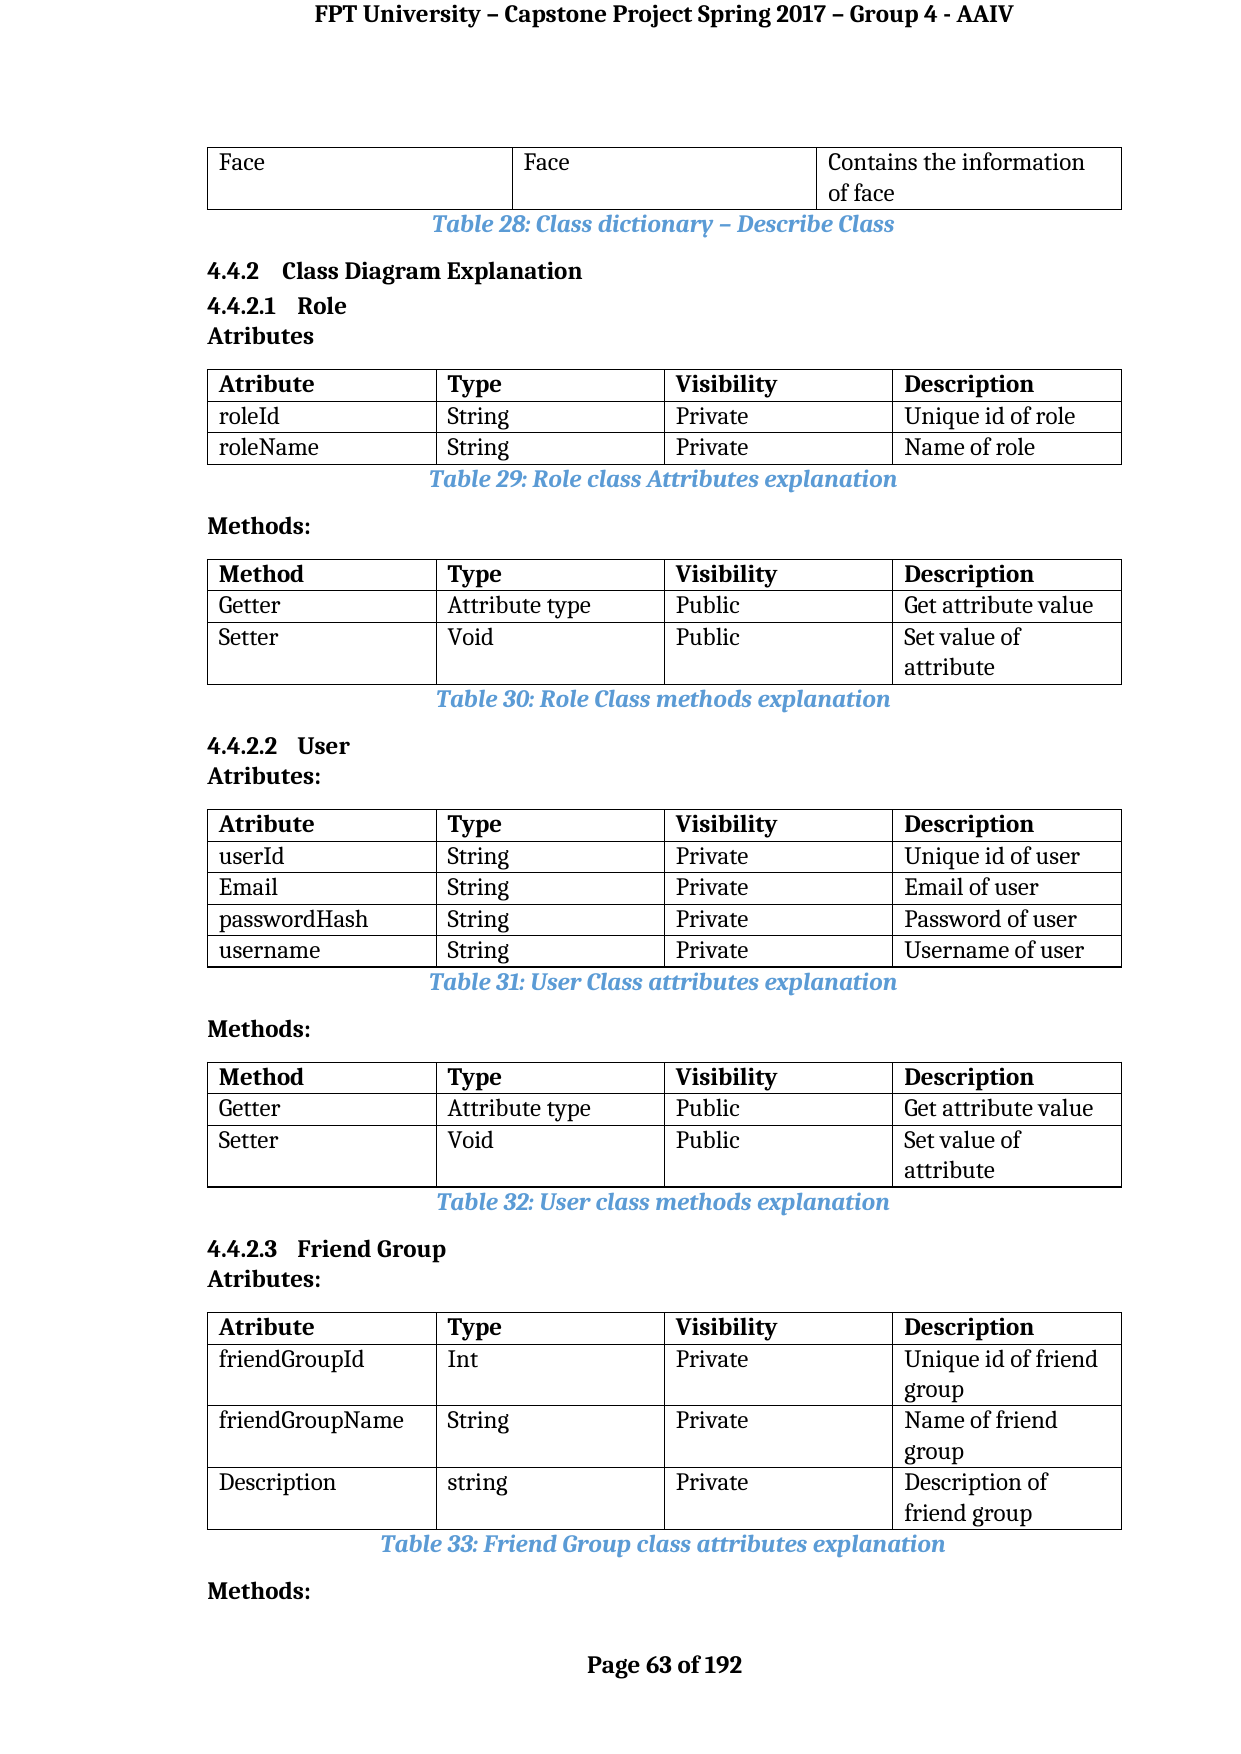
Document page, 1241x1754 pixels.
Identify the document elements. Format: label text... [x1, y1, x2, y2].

table_cell userId [208, 842, 436, 872]
table_cell Private [665, 402, 892, 432]
table_cell Get attribute value [893, 1094, 1121, 1124]
table_cell String [437, 842, 664, 872]
table_cell passwordHash [208, 905, 436, 935]
table_cell String [437, 936, 664, 966]
table_cell Face [208, 148, 512, 209]
table_cell Getter [208, 1094, 436, 1124]
text Methods: [207, 1014, 1122, 1043]
table_cell Attribute type [437, 1094, 664, 1124]
table_cell Email [208, 873, 436, 903]
text Atributes: [207, 762, 1122, 791]
table_cell Username of user [893, 936, 1121, 966]
table_cell Private [665, 936, 892, 966]
text Table 28: Class dictionary – Describe Class [207, 210, 1122, 239]
table_cell roleName [208, 433, 436, 463]
table_cell String [437, 402, 664, 432]
table_cell friendGroupName [208, 1406, 436, 1467]
table_cell String [437, 873, 664, 903]
text Methods: [207, 512, 1122, 540]
table_cell Unique id of user [893, 842, 1121, 872]
table_cell Description of friend group [893, 1468, 1121, 1529]
table_cell Name of role [893, 433, 1121, 463]
table_cell Private [665, 1406, 892, 1467]
table_cell String [437, 1406, 664, 1467]
table_cell Attribute type [437, 591, 664, 622]
table_header Description [893, 810, 1121, 841]
table_cell Contains the information of face [817, 148, 1121, 209]
table_header Description [893, 1063, 1121, 1093]
table_header Type [437, 1063, 664, 1093]
subtitle Role [207, 292, 1122, 320]
table_cell Void [437, 1126, 664, 1186]
text Atributes: [207, 1265, 1122, 1294]
table_cell Email of user [893, 873, 1121, 903]
table_header Type [437, 1313, 664, 1343]
table_cell Unique id of friend group [893, 1345, 1121, 1405]
table_cell Void [437, 623, 664, 683]
table_cell Get attribute value [893, 591, 1121, 622]
table_cell friendGroupId [208, 1345, 436, 1405]
table_cell Public [665, 623, 892, 683]
table_cell Private [665, 842, 892, 872]
table_header Method [208, 560, 436, 590]
table_header Type [437, 810, 664, 841]
table_cell Setter [208, 623, 436, 683]
text Table 32: User class methods explanation [207, 1188, 1122, 1216]
subtitle User [207, 732, 1122, 760]
table_cell Private [665, 1345, 892, 1405]
table_cell Name of friend group [893, 1406, 1121, 1467]
table_cell Private [665, 905, 892, 935]
table_cell Public [665, 1094, 892, 1124]
table_cell String [437, 433, 664, 463]
table_header Method [208, 1063, 436, 1093]
table_cell Getter [208, 591, 436, 622]
text Atributes [207, 322, 1122, 351]
table_header Visibility [665, 810, 892, 841]
table_header Description [893, 370, 1121, 401]
table_cell Face [513, 148, 816, 209]
table_header Visibility [665, 560, 892, 590]
table_header Visibility [665, 1313, 892, 1343]
table_cell Int [437, 1345, 664, 1405]
table_cell Password of user [893, 905, 1121, 935]
table_cell Setter [208, 1126, 436, 1186]
text Methods: [207, 1577, 1122, 1606]
subtitle Friend Group [207, 1234, 1122, 1263]
table_cell Private [665, 873, 892, 903]
table_header Atribute [208, 370, 436, 401]
table_header Description [893, 560, 1121, 590]
table_cell Set value of attribute [893, 623, 1121, 683]
table_cell Private [665, 433, 892, 463]
table_header Type [437, 370, 664, 401]
table_header Atribute [208, 1313, 436, 1343]
text Table 30: Role Class methods explanation [207, 685, 1122, 713]
text Table 31: User Class attributes explanation [207, 968, 1122, 996]
table_header Atribute [208, 810, 436, 841]
table_cell Public [665, 591, 892, 622]
table_cell username [208, 936, 436, 966]
text Table 29: Role class Attributes explanation [207, 465, 1122, 493]
text Table 33: Friend Group class attributes explanation [207, 1530, 1122, 1559]
table_cell Private [665, 1468, 892, 1529]
table_cell Description [208, 1468, 436, 1529]
table_cell string [437, 1468, 664, 1529]
table_cell Unique id of role [893, 402, 1121, 432]
table_cell Set value of attribute [893, 1126, 1121, 1186]
table_header Visibility [665, 1063, 892, 1093]
table_header Type [437, 560, 664, 590]
table_header Description [893, 1313, 1121, 1343]
table_cell String [437, 905, 664, 935]
table_cell roleId [208, 402, 436, 432]
table_header Visibility [665, 370, 892, 401]
subtitle Class Diagram Explanation [207, 257, 1122, 286]
table_cell Public [665, 1126, 892, 1186]
